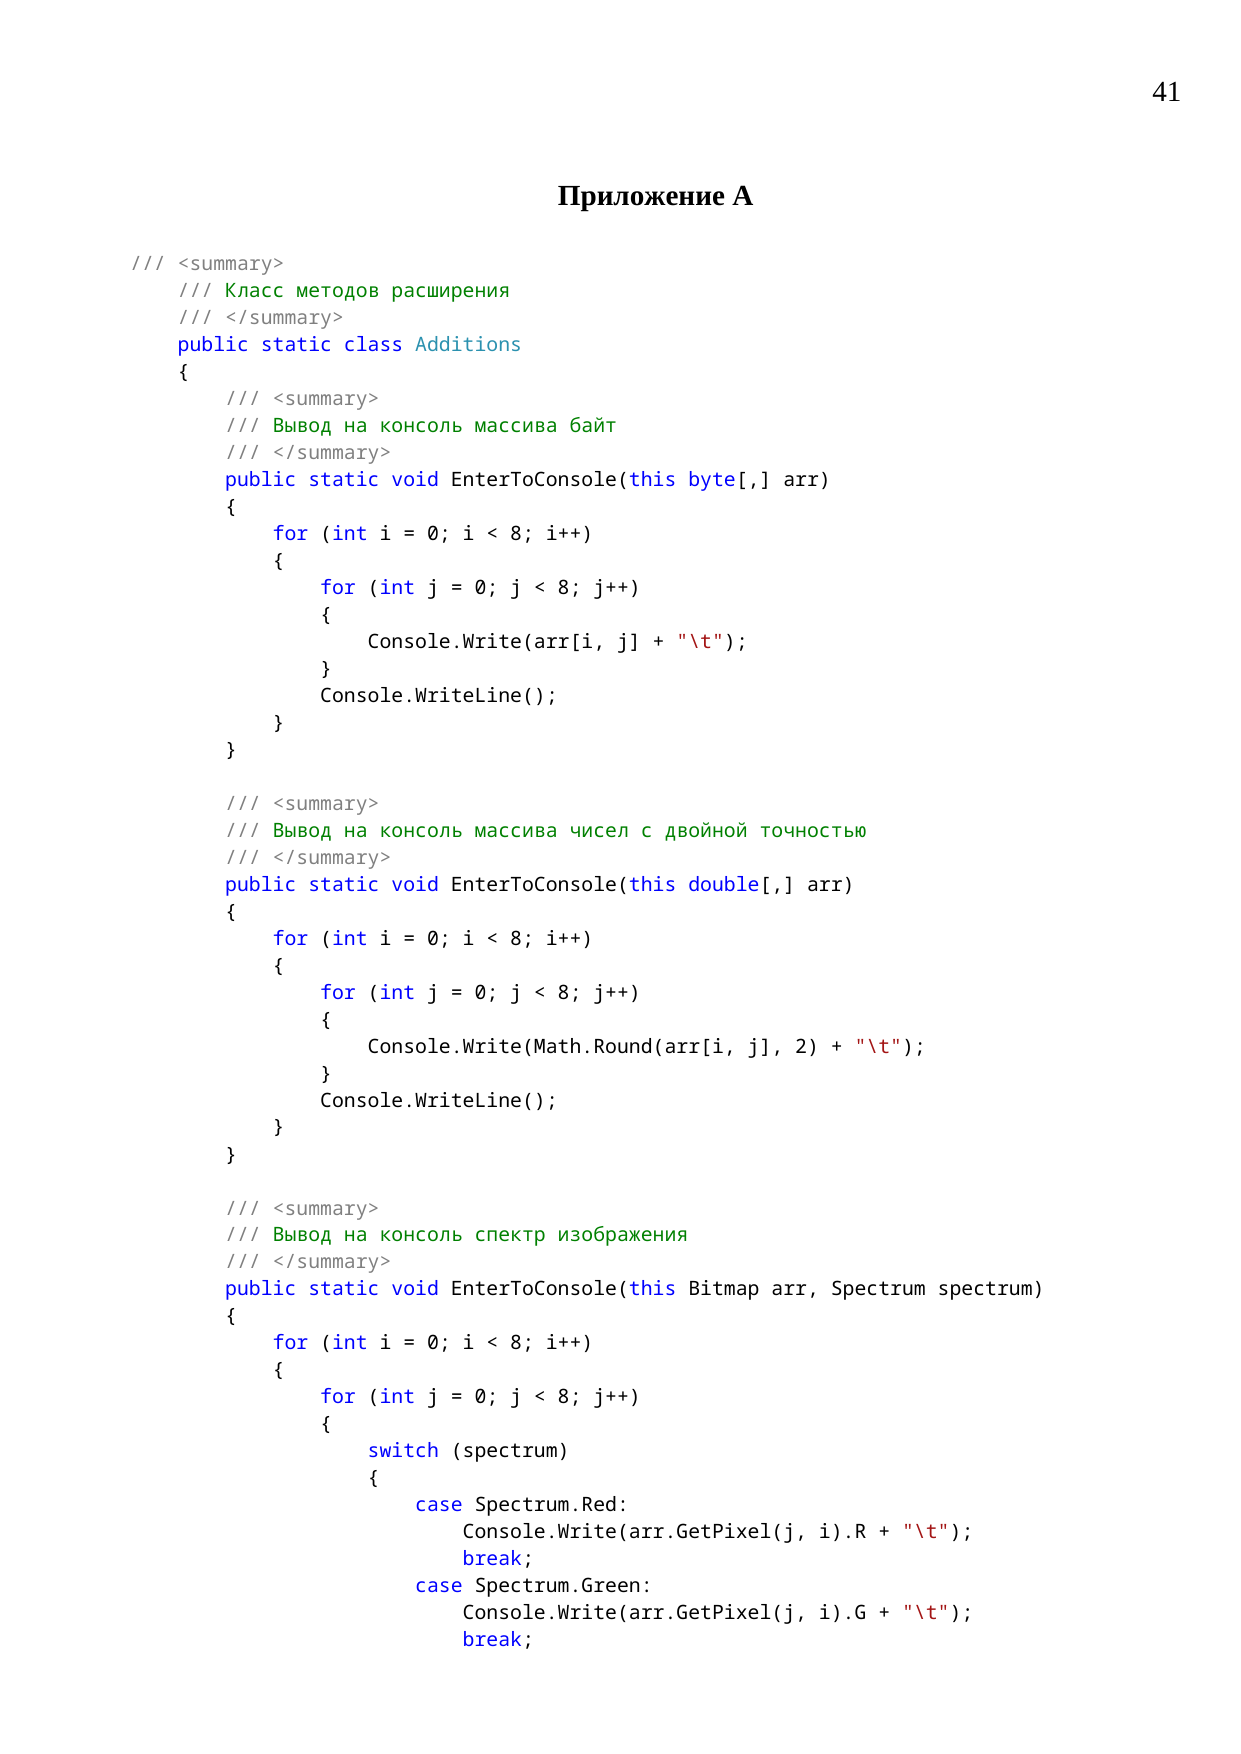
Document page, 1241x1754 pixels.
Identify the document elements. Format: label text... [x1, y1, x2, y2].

text for (int j = 0; j < 8; j++) [130, 573, 1181, 600]
text /// </summary> [130, 843, 1181, 870]
text { [130, 1302, 1181, 1329]
text } [130, 735, 1181, 762]
text public static class Additions [130, 330, 1181, 357]
text Console.WriteLine(); [130, 681, 1181, 708]
text for (int i = 0; i < 8; i++) [130, 924, 1181, 951]
text { [130, 897, 1181, 924]
text { [130, 492, 1181, 519]
text break; [130, 1625, 1181, 1652]
text /// </summary> [130, 438, 1181, 465]
text { [130, 951, 1181, 978]
text Console.WriteLine(); [130, 1086, 1181, 1113]
text { [130, 1409, 1181, 1437]
text { [130, 357, 1181, 384]
text { [130, 1005, 1181, 1032]
text /// Класс методов расширения [130, 276, 1181, 303]
text break; [130, 1544, 1181, 1571]
text Console.Write(arr.GetPixel(j, i).G + "\t"); [130, 1598, 1181, 1625]
text /// </summary> [130, 303, 1181, 330]
text } [130, 1059, 1181, 1086]
text Console.Write(Math.Round(arr[i, j], 2) + "\t"); [130, 1032, 1181, 1059]
text { [130, 546, 1181, 573]
text case Spectrum.Green: [130, 1571, 1181, 1598]
text /// <summary> [130, 249, 1181, 276]
text { [130, 1356, 1181, 1383]
text for (int j = 0; j < 8; j++) [130, 978, 1181, 1005]
text Console.Write(arr[i, j] + "\t"); [130, 627, 1181, 654]
text for (int j = 0; j < 8; j++) [130, 1383, 1181, 1409]
text public static void EnterToConsole(this double[,] arr) [130, 870, 1181, 897]
text /// Вывод на консоль спектр изображения [130, 1221, 1181, 1248]
text { [130, 1463, 1181, 1491]
text switch (spectrum) [130, 1437, 1181, 1463]
text for (int i = 0; i < 8; i++) [130, 519, 1181, 546]
text Console.Write(arr.GetPixel(j, i).R + "\t"); [130, 1517, 1181, 1544]
text case Spectrum.Red: [130, 1491, 1181, 1517]
text } [130, 1113, 1181, 1140]
text } [130, 708, 1181, 735]
text public static void EnterToConsole(this Bitmap arr, Spectrum spectrum) [130, 1275, 1181, 1302]
text for (int i = 0; i < 8; i++) [130, 1329, 1181, 1356]
text /// </summary> [130, 1248, 1181, 1275]
text { [130, 600, 1181, 627]
text public static void EnterToConsole(this byte[,] arr) [130, 465, 1181, 492]
text /// <summary> [130, 1194, 1181, 1221]
text /// Вывод на консоль массива чисел с двойной точностью [130, 816, 1181, 843]
text /// <summary> [130, 789, 1181, 816]
text /// Вывод на консоль массива байт [130, 411, 1181, 438]
text Приложение А [130, 178, 1181, 212]
text } [130, 654, 1181, 681]
text /// <summary> [130, 384, 1181, 411]
text } [130, 1140, 1181, 1167]
